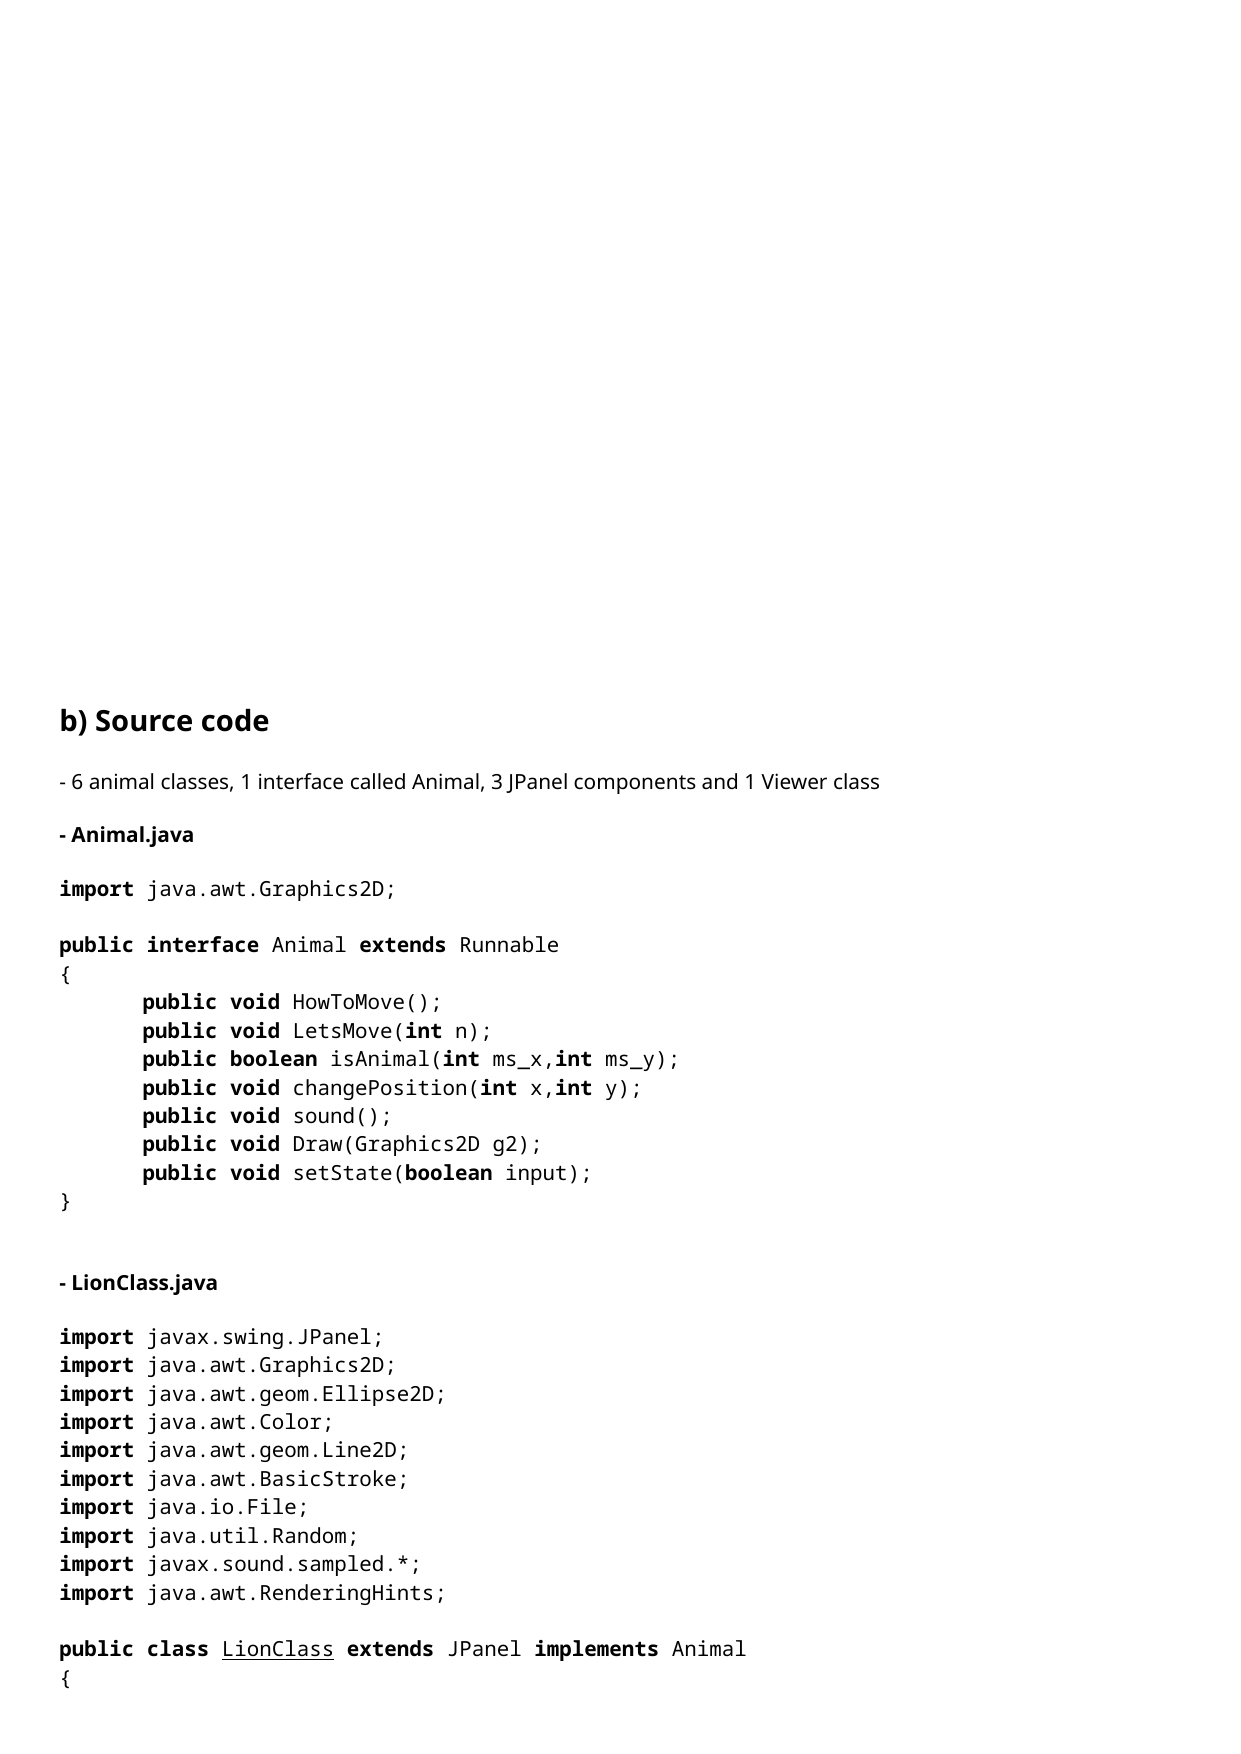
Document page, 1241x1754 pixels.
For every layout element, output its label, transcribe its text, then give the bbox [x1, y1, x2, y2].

text public class LionClass extends JPanel implements Animal [59, 1634, 1181, 1663]
text b) Source code [59, 700, 1181, 740]
text public void setState(boolean input); [59, 1158, 1181, 1186]
text } [59, 1186, 1181, 1215]
text import java.awt.geom.Line2D; [59, 1436, 1181, 1464]
text import javax.sound.sampled.*; [59, 1549, 1181, 1578]
text public void changePosition(int x,int y); [59, 1073, 1181, 1101]
text public void sound(); [59, 1101, 1181, 1129]
text { [59, 959, 1181, 987]
text import javax.swing.JPanel; [59, 1322, 1181, 1350]
text - LionClass.java [59, 1268, 1181, 1297]
text { [59, 1663, 1181, 1691]
text import java.awt.Graphics2D; [59, 874, 1181, 902]
text import java.awt.geom.Ellipse2D; [59, 1379, 1181, 1407]
text public void HowToMove(); [59, 987, 1181, 1016]
text public boolean isAnimal(int ms_x,int ms_y); [59, 1044, 1181, 1073]
text public interface Animal extends Runnable [59, 931, 1181, 959]
text import java.awt.Graphics2D; [59, 1350, 1181, 1379]
text import java.io.File; [59, 1492, 1181, 1521]
text - 6 animal classes, 1 interface called Animal, 3 JPanel components and 1 Viewer class [59, 767, 1181, 795]
text import java.awt.RenderingHints; [59, 1578, 1181, 1606]
text - Animal.java [59, 820, 1181, 849]
text import java.util.Random; [59, 1521, 1181, 1549]
text import java.awt.BasicStroke; [59, 1464, 1181, 1492]
text public void Draw(Graphics2D g2); [59, 1129, 1181, 1158]
text import java.awt.Color; [59, 1407, 1181, 1436]
text public void LetsMove(int n); [59, 1016, 1181, 1044]
